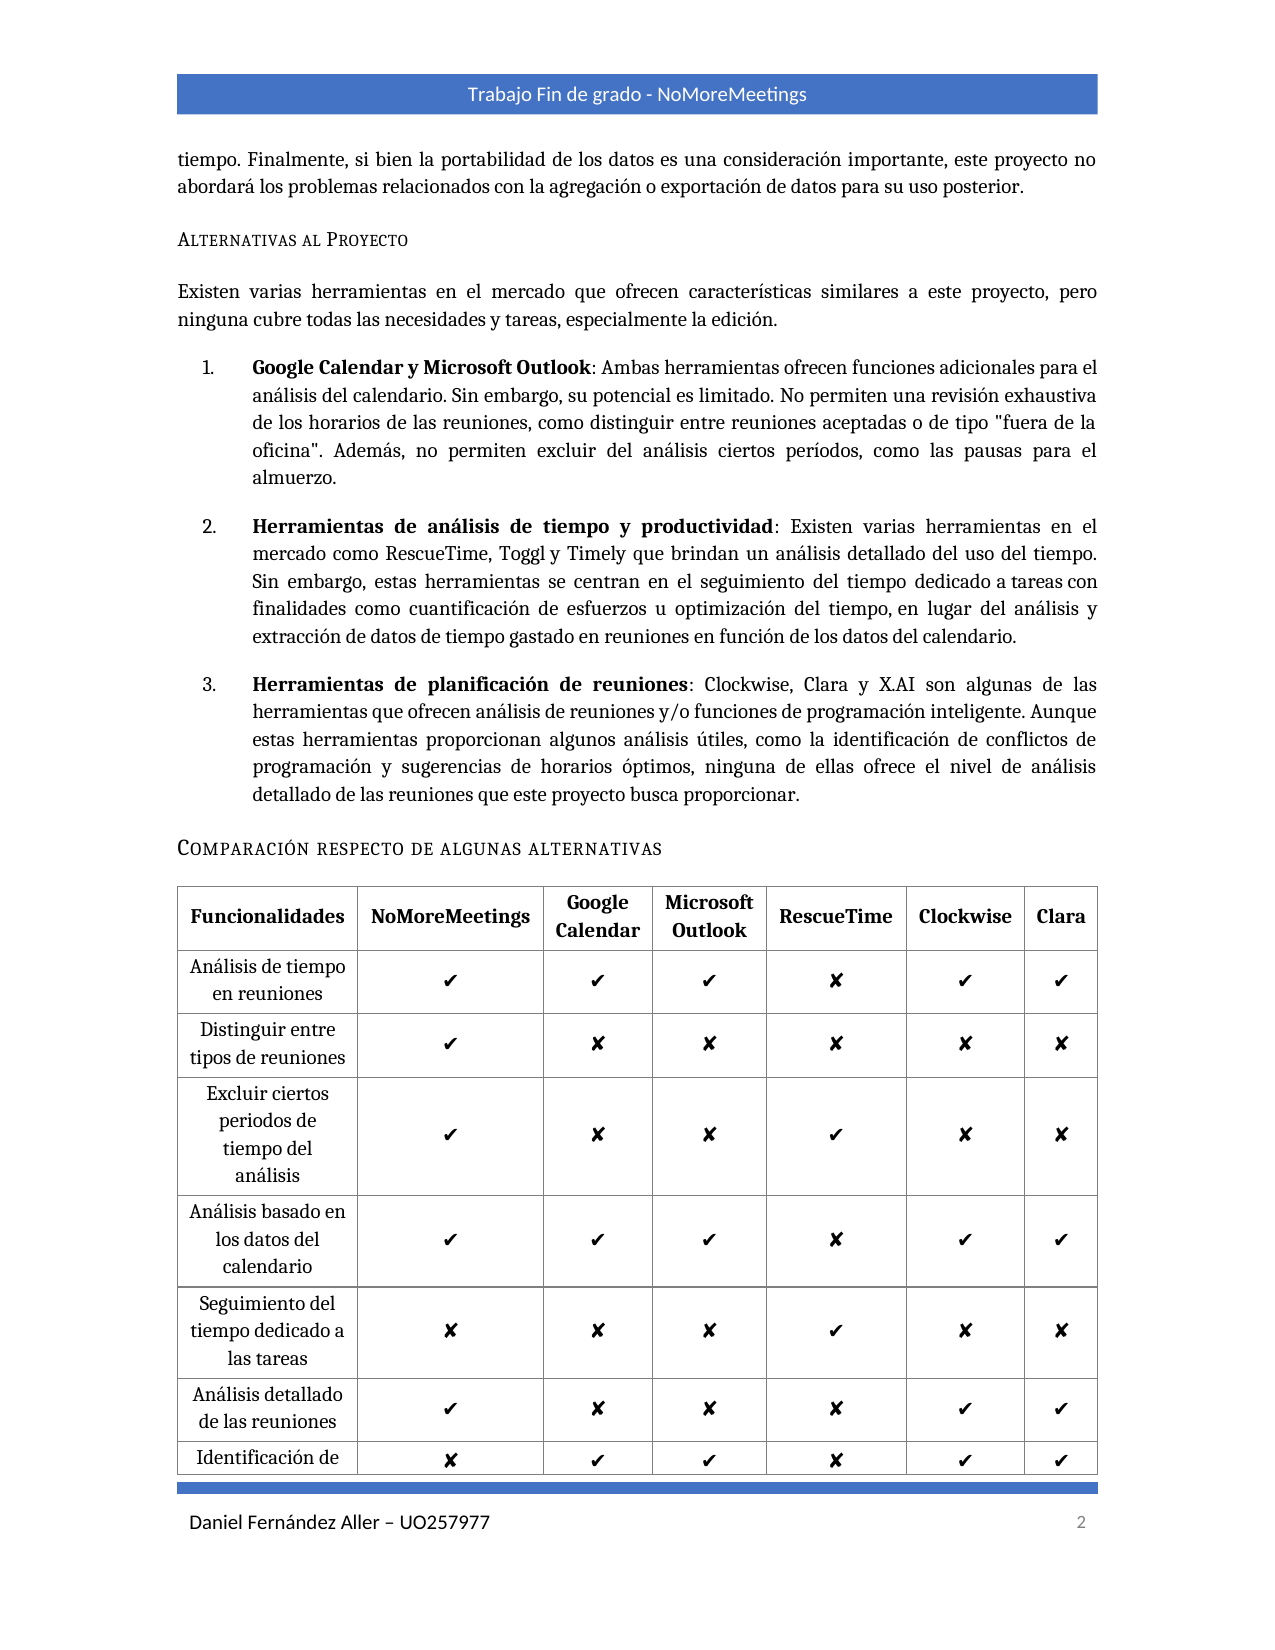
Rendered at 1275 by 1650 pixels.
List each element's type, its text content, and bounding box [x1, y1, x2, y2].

table_cell ✘ [767, 1196, 906, 1286]
text Existen varias herramientas en el mercado que ofrecen características similares a este proyecto, pero ninguna cubre todas las necesidades y tareas, especialmente la edición. [177, 280, 1098, 332]
table_header Microsoft Outlook [653, 887, 766, 950]
text Comparación respecto de algunas alternativas [177, 835, 1098, 861]
list Herramientas de análisis de tiempo y productividad: Existen varias herramientas en el mercado como RescueTime, Toggl y Timely que brindan un análisis detallado del uso del tiempo. Sin embargo, estas herramientas se centran en el seguimiento del tiempo dedicado a tareas con finalidades como cuantificación de esfuerzos u optimización del tiempo, en lugar del análisis y extracción de datos de tiempo gastado en reuniones en función de los datos del calendario. [202, 514, 1098, 648]
table_cell ✘ [767, 1379, 906, 1441]
table_cell ✘ [653, 1078, 766, 1195]
table_cell ✘ [544, 1288, 652, 1377]
table_cell ✔ [907, 1196, 1024, 1286]
table_cell ✘ [653, 1379, 766, 1441]
table_cell Análisis basado en los datos del calendario [178, 1196, 357, 1286]
table_header Clockwise [907, 887, 1024, 950]
table_cell ✔ [358, 951, 543, 1013]
table_cell ✘ [1025, 1014, 1097, 1077]
table_header RescueTime [767, 887, 906, 950]
table_cell ✔ [653, 951, 766, 1013]
table_cell ✘ [544, 1379, 652, 1441]
list Herramientas de planificación de reuniones: Clockwise, Clara y X.AI son algunas de las herramientas que ofrecen análisis de reuniones y/o funciones de programación inteligente. Aunque estas herramientas proporcionan algunos análisis útiles, como la identificación de conflictos de programación y sugerencias de horarios óptimos, ninguna de ellas ofrece el nivel de análisis detallado de las reuniones que este proyecto busca proporcionar. [202, 673, 1098, 807]
table_cell ✔ [544, 1442, 652, 1474]
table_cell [178, 1442, 357, 1474]
table_cell ✔ [1025, 951, 1097, 1013]
table_cell ✘ [1025, 1288, 1097, 1377]
table_cell ✔ [767, 1288, 906, 1377]
table_cell ✘ [907, 1014, 1024, 1077]
table_cell ✘ [1025, 1078, 1097, 1195]
table_cell ✔ [1025, 1379, 1097, 1441]
table_cell ✔ [653, 1442, 766, 1474]
table_cell ✔ [358, 1196, 543, 1286]
table_cell ✔ [653, 1196, 766, 1286]
table_cell ✔ [907, 951, 1024, 1013]
table_cell ✘ [767, 1442, 906, 1474]
table_cell ✔ [907, 1442, 1024, 1474]
table_cell ✘ [767, 951, 906, 1013]
table_cell Análisis de tiempo en reuniones [178, 951, 357, 1013]
table_cell Distinguir entre tipos de reuniones [178, 1014, 357, 1077]
text Alternativas al Proyecto [177, 228, 1098, 252]
table_cell Análisis detallado de las reuniones [178, 1379, 357, 1441]
table_cell ✔ [544, 1196, 652, 1286]
table_cell ✘ [358, 1442, 543, 1474]
table_header Funcionalidades [178, 887, 357, 950]
table_cell Seguimiento del tiempo dedicado a las tareas [178, 1288, 357, 1377]
table_cell ✔ [1025, 1442, 1097, 1474]
table_cell ✘ [907, 1288, 1024, 1377]
table_cell ✔ [358, 1014, 543, 1077]
table_cell ✔ [767, 1078, 906, 1195]
table_cell ✔ [358, 1078, 543, 1195]
table_cell Excluir ciertos periodos de tiempo del análisis [178, 1078, 357, 1195]
list Google Calendar y Microsoft Outlook: Ambas herramientas ofrecen funciones adicionales para el análisis del calendario. Sin embargo, su potencial es limitado. No permiten una revisión exhaustiva de los horarios de las reuniones, como distinguir entre reuniones aceptadas o de tipo "fuera de la oficina". Además, no permiten excluir del análisis ciertos períodos, como las pausas para el almuerzo. [202, 356, 1098, 490]
table_cell ✔ [1025, 1196, 1097, 1286]
table_cell ✘ [544, 1014, 652, 1077]
table_cell ✔ [544, 951, 652, 1013]
table_cell ✘ [653, 1288, 766, 1377]
table_header Clara [1025, 887, 1097, 950]
table_cell ✘ [358, 1288, 543, 1377]
table_cell ✘ [907, 1078, 1024, 1195]
table_cell ✔ [907, 1379, 1024, 1441]
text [177, 148, 1098, 199]
table_cell ✘ [767, 1014, 906, 1077]
table_cell ✘ [544, 1078, 652, 1195]
table_cell ✔ [358, 1379, 543, 1441]
table_header NoMoreMeetings [358, 887, 543, 950]
table_header Google Calendar [544, 887, 652, 950]
table_cell ✘ [653, 1014, 766, 1077]
